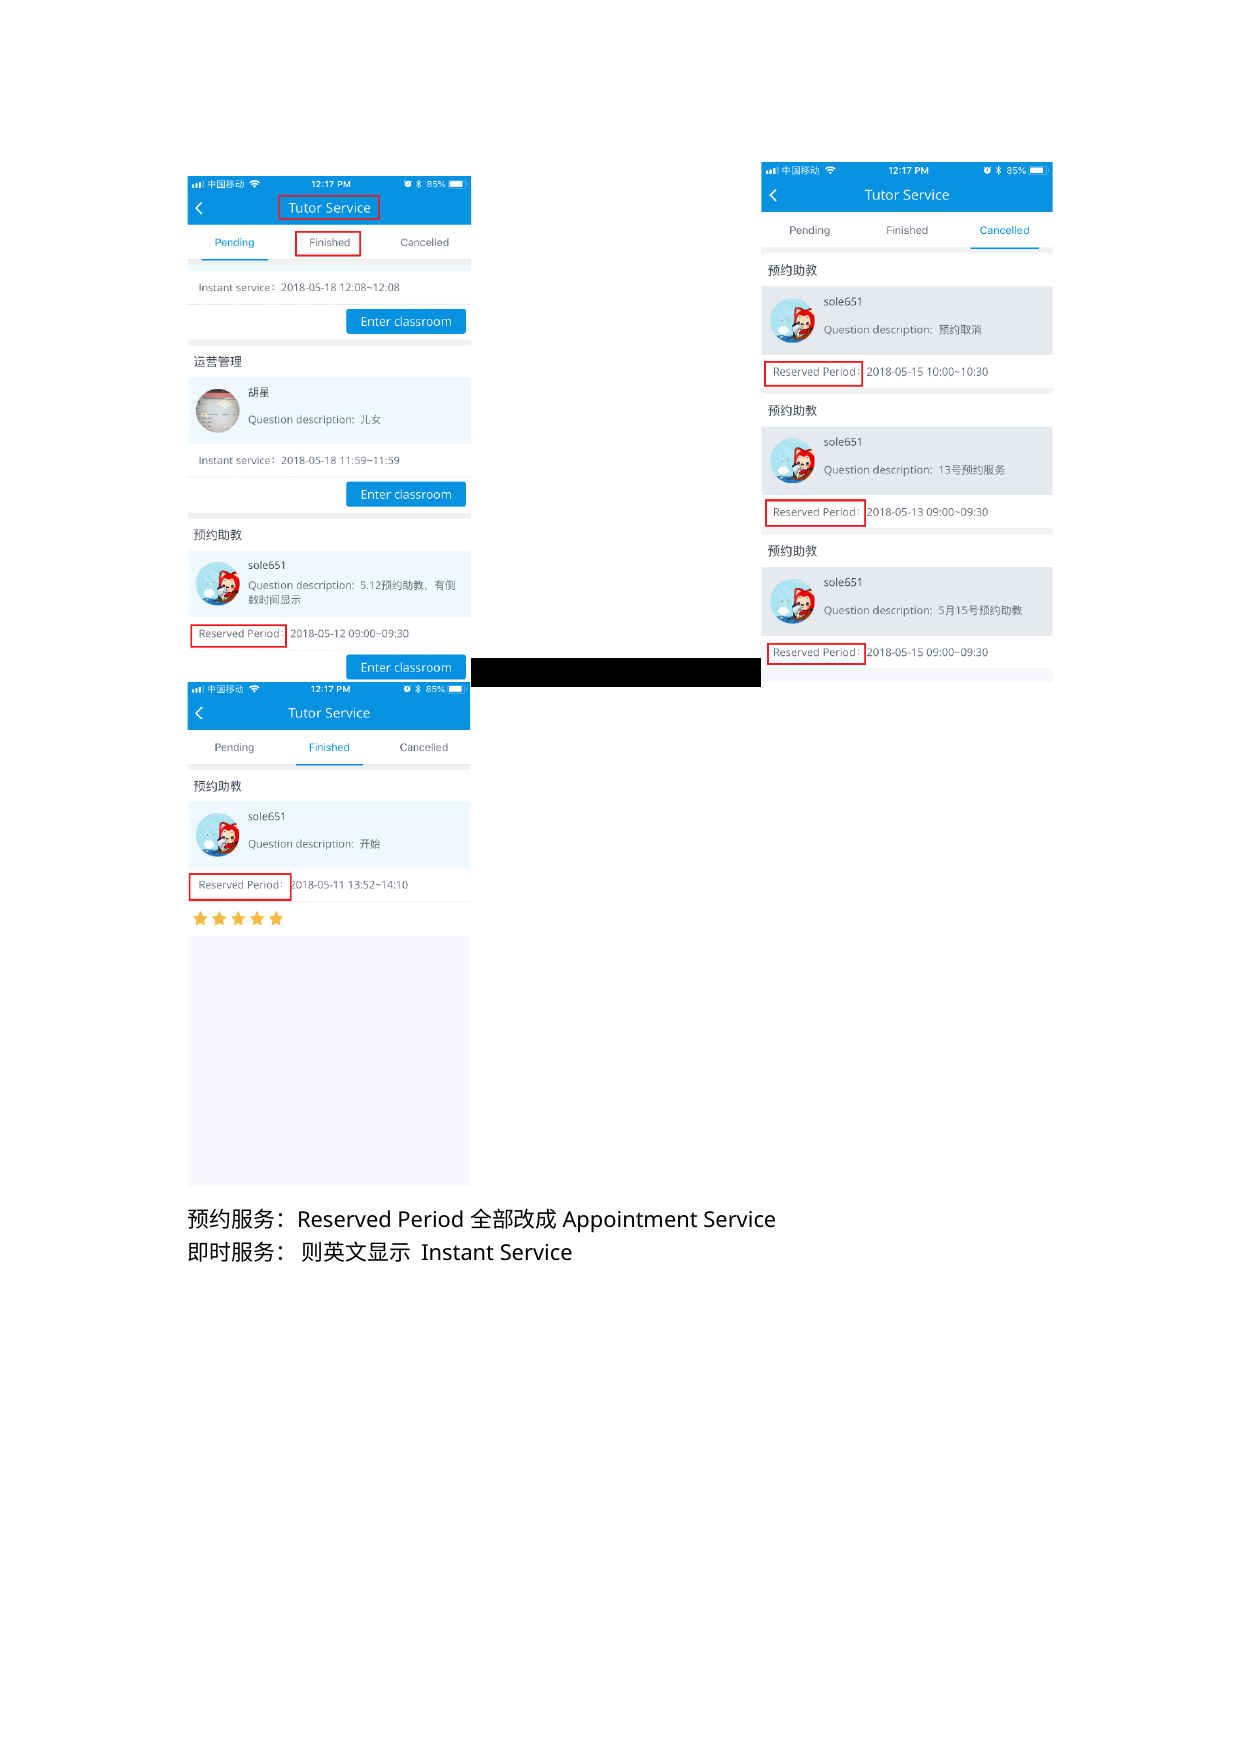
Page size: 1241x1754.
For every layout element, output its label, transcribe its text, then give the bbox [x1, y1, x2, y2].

text 预约服务：Reserved Period 全部改成 Appointment Service [187, 1202, 1053, 1234]
picture [187, 176, 472, 1186]
text 即时服务： 则英文显示 Instant Service [187, 1234, 1053, 1267]
picture [761, 162, 1053, 682]
